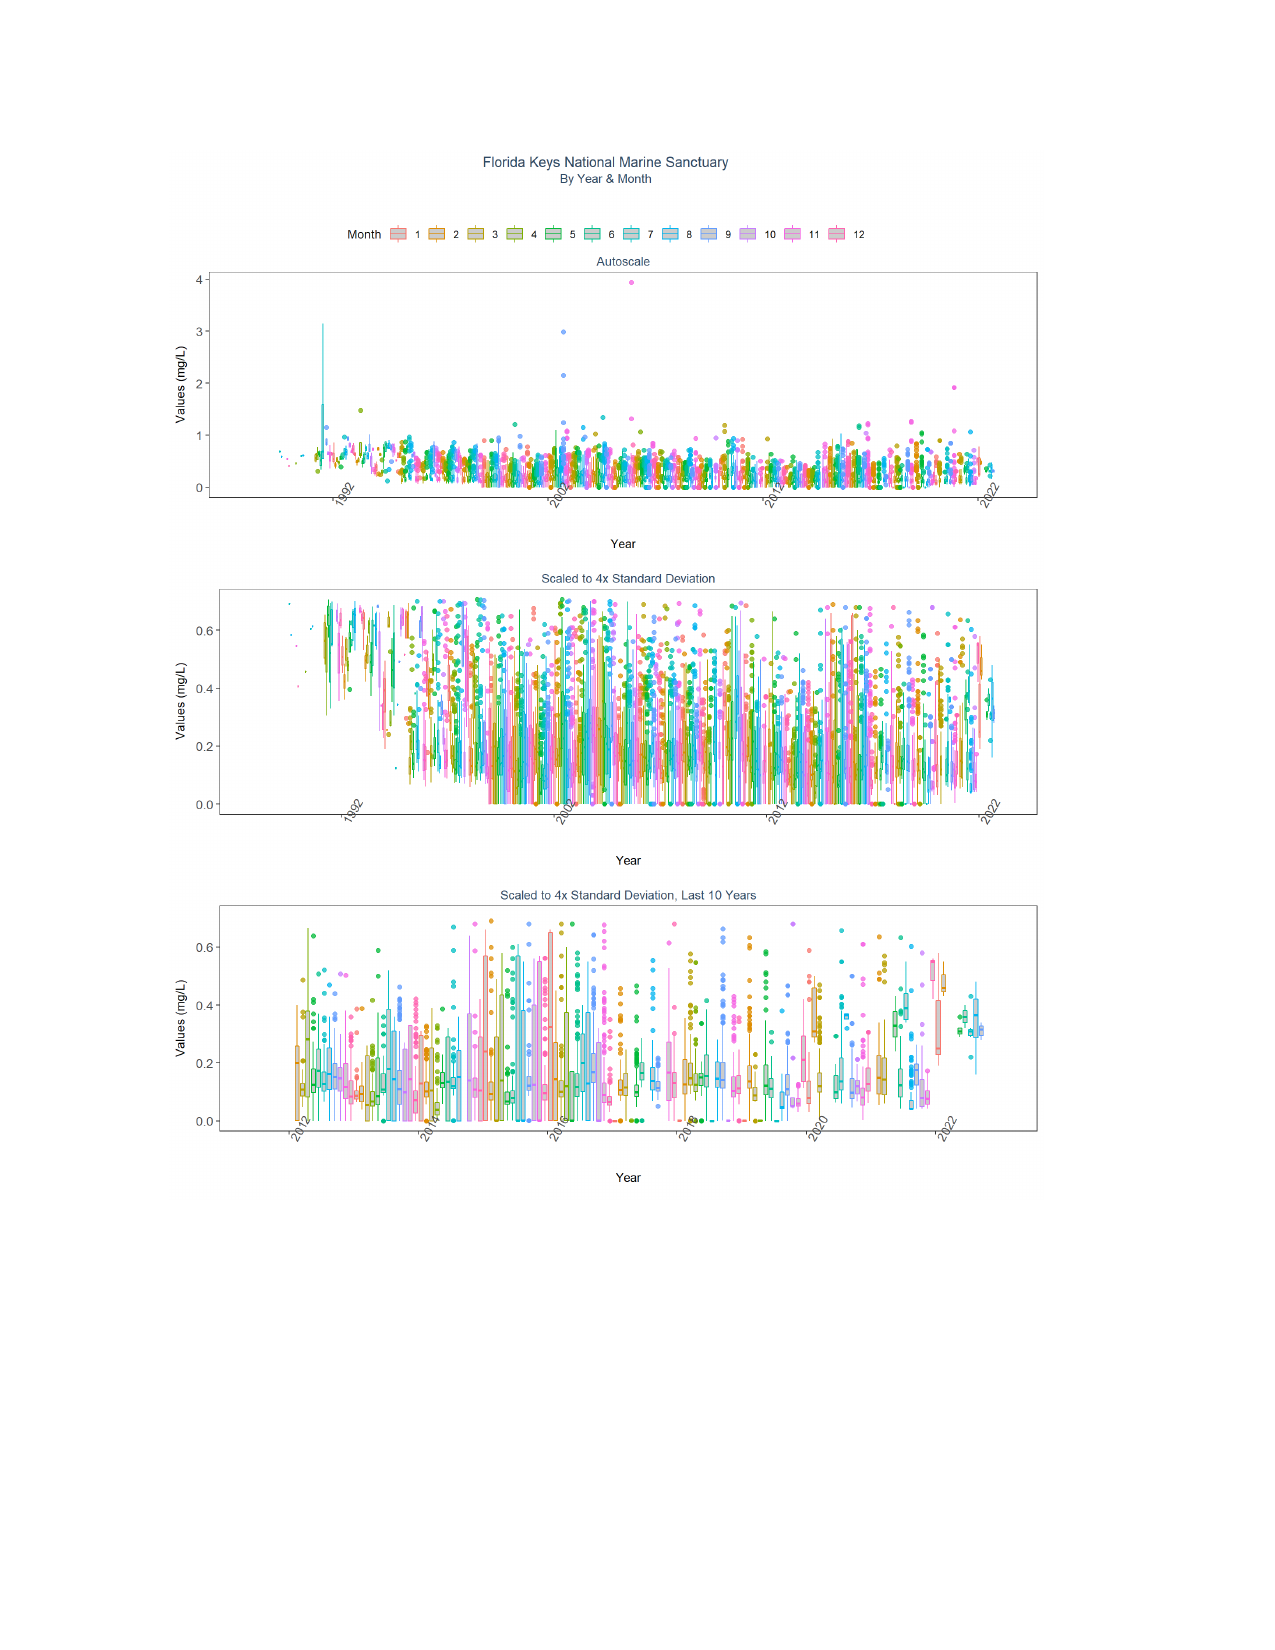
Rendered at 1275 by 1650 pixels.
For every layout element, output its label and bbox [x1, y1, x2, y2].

picture [168, 150, 1044, 1200]
